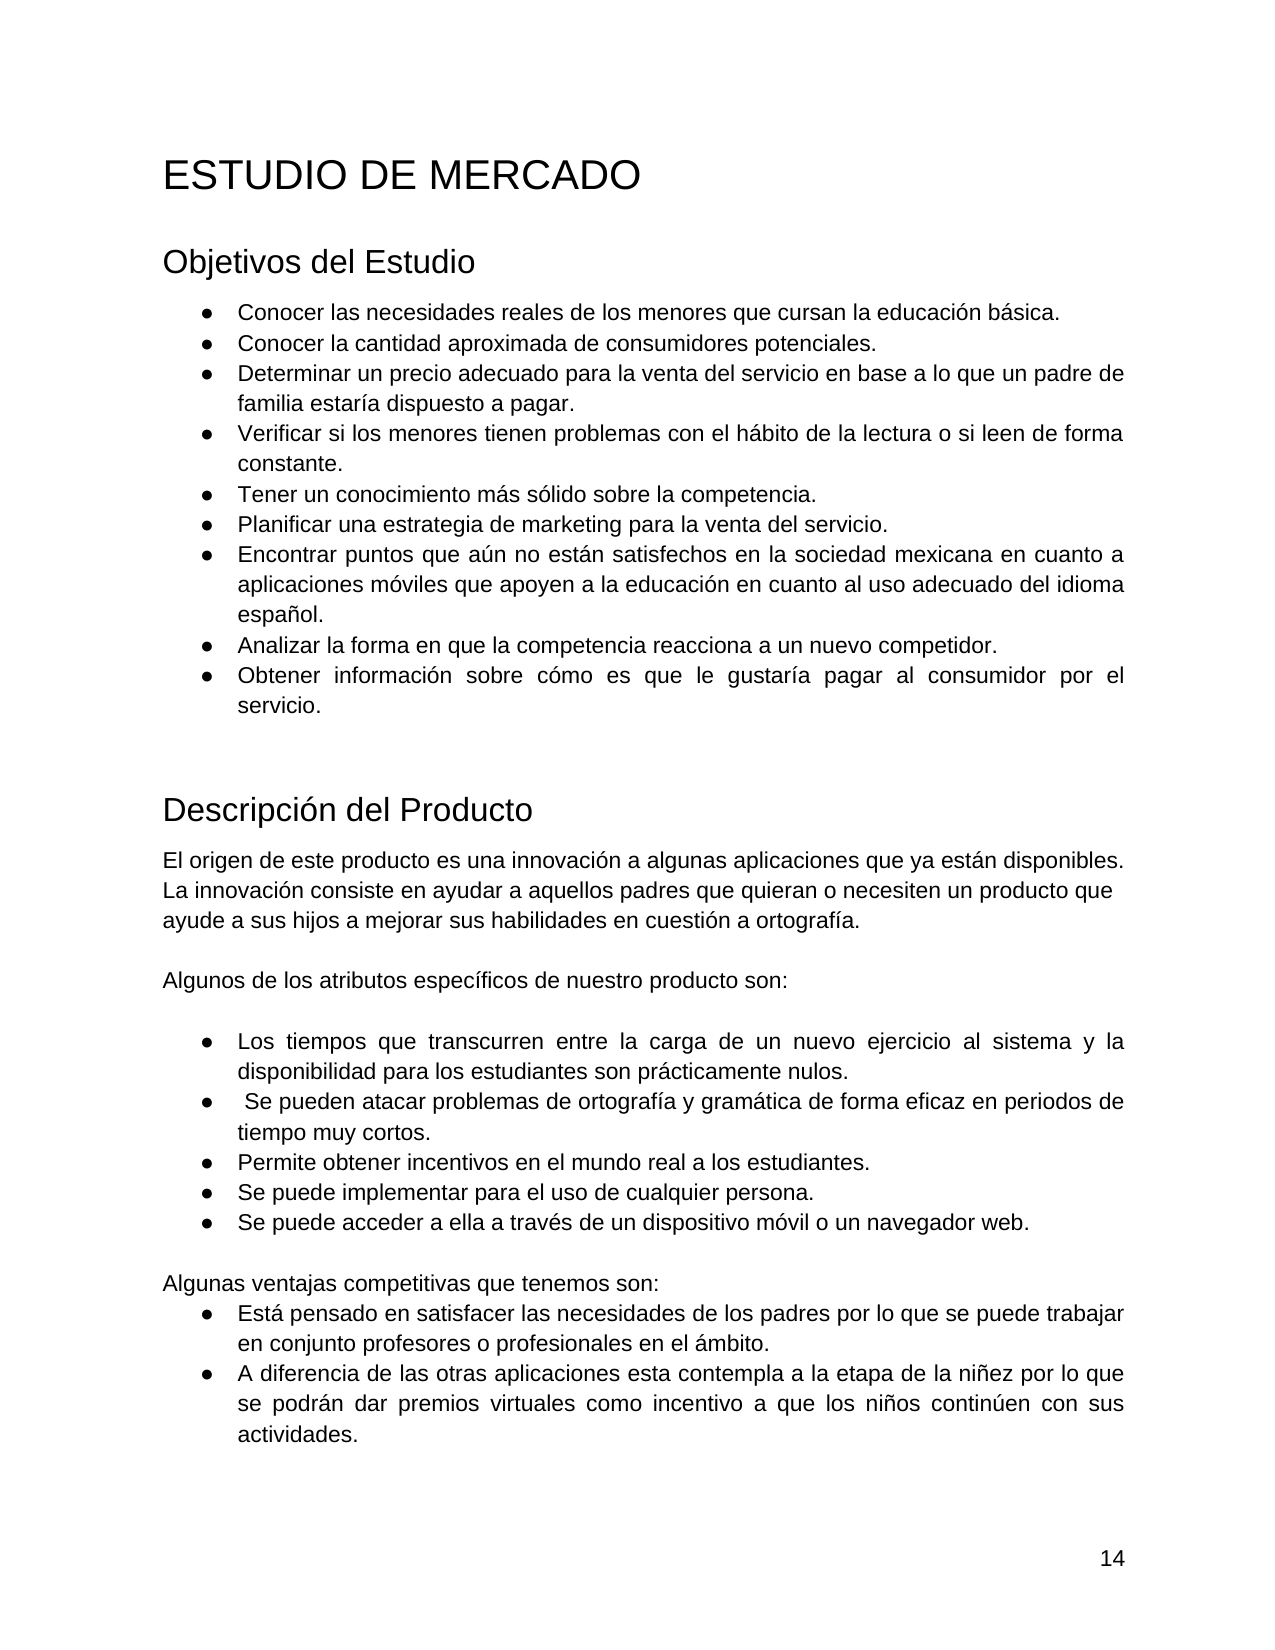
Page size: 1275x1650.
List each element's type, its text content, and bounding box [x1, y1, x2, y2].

list Verificar si los menores tienen problemas con el hábito de la lectura o si leen de forma constante. [200, 420, 1125, 477]
list Está pensado en satisfacer las necesidades de los padres por lo que se puede trabajar en conjunto profesores o profesionales en el ámbito. [200, 1300, 1125, 1356]
list Analizar la forma en que la competencia reacciona a un nuevo competidor. [200, 632, 1125, 658]
subtitle Descripción del Producto [162, 790, 1125, 828]
list Conocer las necesidades reales de los menores que cursan la educación básica. [200, 299, 1125, 326]
list Obtener información sobre cómo es que le gustaría pagar al consumidor por el servicio. [200, 662, 1125, 718]
subtitle Objetivos del Estudio [162, 243, 1125, 281]
list Determinar un precio adecuado para la venta del servicio en base a lo que un padre de familia estaría dispuesto a pagar. [200, 360, 1125, 416]
text Algunas ventajas competitivas que tenemos son: [162, 1269, 1125, 1296]
list Planificar una estrategia de marketing para la venta del servicio. [200, 511, 1125, 537]
list Se puede acceder a ella a través de un dispositivo móvil o un navegador web. [200, 1209, 1125, 1235]
text El origen de este producto es una innovación a algunas aplicaciones que ya están disponibles. La innovación consiste en ayudar a aquellos padres que quieran o necesiten un producto que ayude a sus hijos a mejorar sus habilidades en cuestión a ortografía. [162, 847, 1125, 933]
list Se puede implementar para el uso de cualquier persona. [200, 1179, 1125, 1205]
list Conocer la cantidad aproximada de consumidores potenciales. [200, 329, 1125, 356]
list Se pueden atacar problemas de ortografía y gramática de forma eficaz en periodos de tiempo muy cortos. [200, 1088, 1125, 1145]
subtitle ESTUDIO DE MERCADO [162, 150, 1125, 198]
text Algunos de los atributos específicos de nuestro producto son: [162, 967, 1125, 994]
list A diferencia de las otras aplicaciones esta contempla a la etapa de la niñez por lo que se podrán dar premios virtuales como incentivo a que los niños continúen con sus actividades. [200, 1360, 1125, 1447]
list Tener un conocimiento más sólido sobre la competencia. [200, 481, 1125, 507]
list Encontrar puntos que aún no están satisfechos en la sociedad mexicana en cuanto a aplicaciones móviles que apoyen a la educación en cuanto al uso adecuado del idioma español. [200, 541, 1125, 628]
list Permite obtener incentivos en el mundo real a los estudiantes. [200, 1149, 1125, 1175]
list Los tiempos que transcurren entre la carga de un nuevo ejercicio al sistema y la disponibilidad para los estudiantes son prácticamente nulos. [200, 1028, 1125, 1084]
